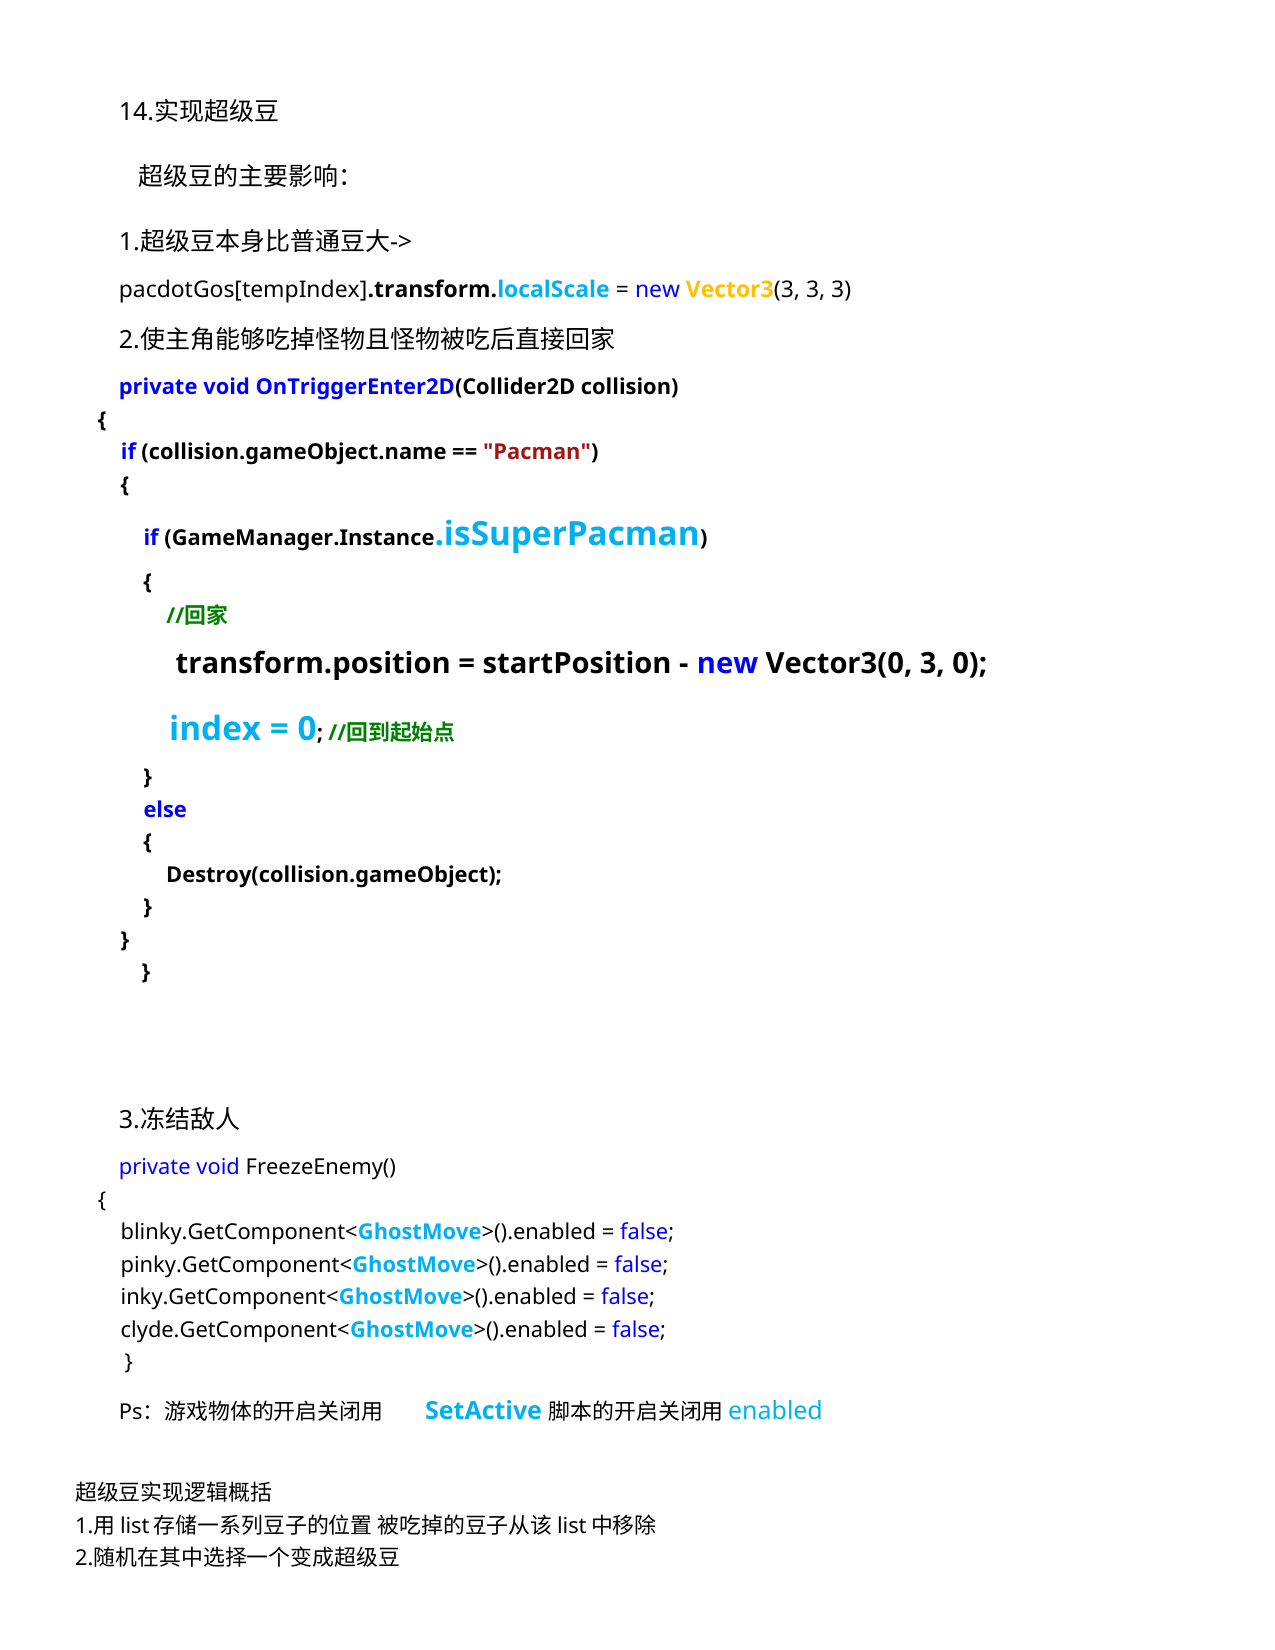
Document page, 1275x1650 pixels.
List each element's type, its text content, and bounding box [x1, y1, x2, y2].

text 超级豆实现逻辑概括 [75, 1475, 1200, 1507]
text if (collision.gameObject.name == "Pacman") [75, 435, 1200, 467]
text inky.GetComponent<GhostMove>().enabled = false; [75, 1280, 1200, 1312]
text blinky.GetComponent<GhostMove>().enabled = false; [75, 1215, 1200, 1247]
text transform.position = startPosition - new Vector3(0, 3, 0); [75, 630, 1200, 695]
text index = 0; //回到起始点 [75, 695, 1200, 760]
text { [75, 565, 1200, 597]
text } [75, 955, 1200, 987]
text 1.超级豆本身比普通豆大-> [75, 207, 1200, 272]
text 超级豆的主要影响： [75, 142, 1200, 207]
text private void FreezeEnemy() [75, 1150, 1200, 1182]
text { [75, 825, 1200, 857]
text 2.随机在其中选择一个变成超级豆 [75, 1540, 1200, 1572]
text } [75, 760, 1200, 792]
text private void OnTriggerEnter2D(Collider2D collision) [75, 370, 1200, 402]
text 3.冻结敌人 [75, 1085, 1200, 1150]
text { [75, 467, 1200, 500]
text { [75, 1182, 1200, 1215]
text if (GameManager.Instance.isSuperPacman) [75, 500, 1200, 565]
text Ps：游戏物体的开启关闭用 SetActive 脚本的开启关闭用enabled [75, 1377, 1200, 1442]
text Destroy(collision.gameObject); [75, 857, 1200, 890]
text } [75, 890, 1200, 922]
text { [75, 402, 1200, 435]
text pinky.GetComponent<GhostMove>().enabled = false; [75, 1247, 1200, 1280]
text pacdotGos[tempIndex].transform.localScale = new Vector3(3, 3, 3) [75, 272, 1200, 305]
text clyde.GetComponent<GhostMove>().enabled = false; [75, 1312, 1200, 1345]
text 14.实现超级豆 [75, 77, 1200, 142]
text } [75, 922, 1200, 955]
text //回家 [75, 597, 1200, 630]
text 1.用list存储一系列豆子的位置 被吃掉的豆子从该list中移除 [75, 1507, 1200, 1540]
text else [75, 792, 1200, 825]
text 2.使主角能够吃掉怪物且怪物被吃后直接回家 [119, 305, 1200, 370]
text } [75, 1345, 1200, 1377]
